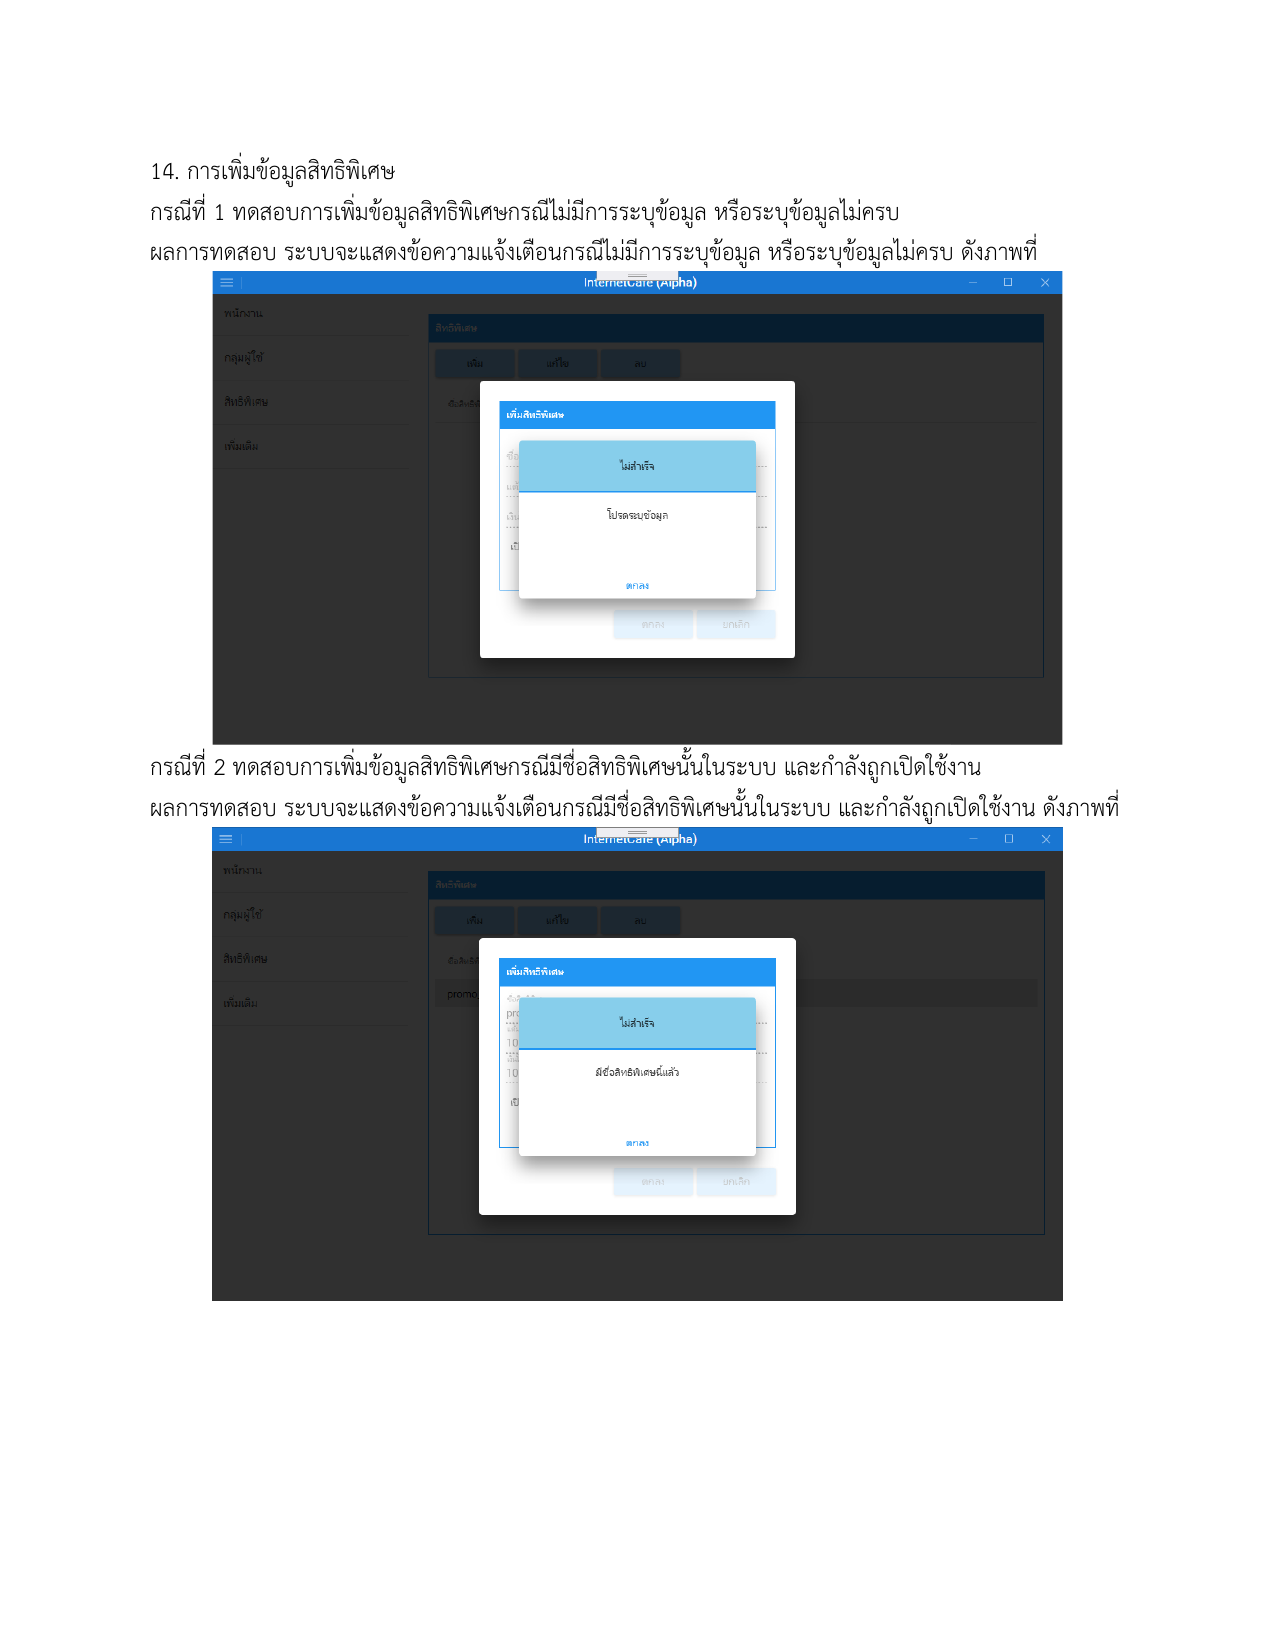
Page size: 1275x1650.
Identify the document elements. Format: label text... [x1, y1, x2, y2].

text 14. การเพิ่มข้อมูลสิทธิพิเศษ [150, 150, 1125, 188]
picture [212, 827, 1063, 1301]
picture [212, 271, 1063, 745]
text กรณีที่ 2 ทดสอบการเพิ่มข้อมูลสิทธิพิเศษกรณีมีชื่อสิทธิพิเศษนั้นในระบบ และกำลังถูกเปิดใช้งาน [150, 746, 1125, 784]
text ผลการทดสอบ ระบบจะแสดงข้อความแจ้งเตือนกรณีไม่มีการระบุข้อมูล หรือระบุข้อมูลไม่ครบ ดังภาพที่ [150, 231, 1125, 269]
text ผลการทดสอบ ระบบจะแสดงข้อความแจ้งเตือนกรณีมีชื่อสิทธิพิเศษนั้นในระบบ และกำลังถูกเปิดใช้งาน ดังภาพที่ [150, 787, 1125, 825]
text กรณีที่ 1 ทดสอบการเพิ่มข้อมูลสิทธิพิเศษกรณีไม่มีการระบุข้อมูล หรือระบุข้อมูลไม่ครบ [150, 191, 1125, 228]
